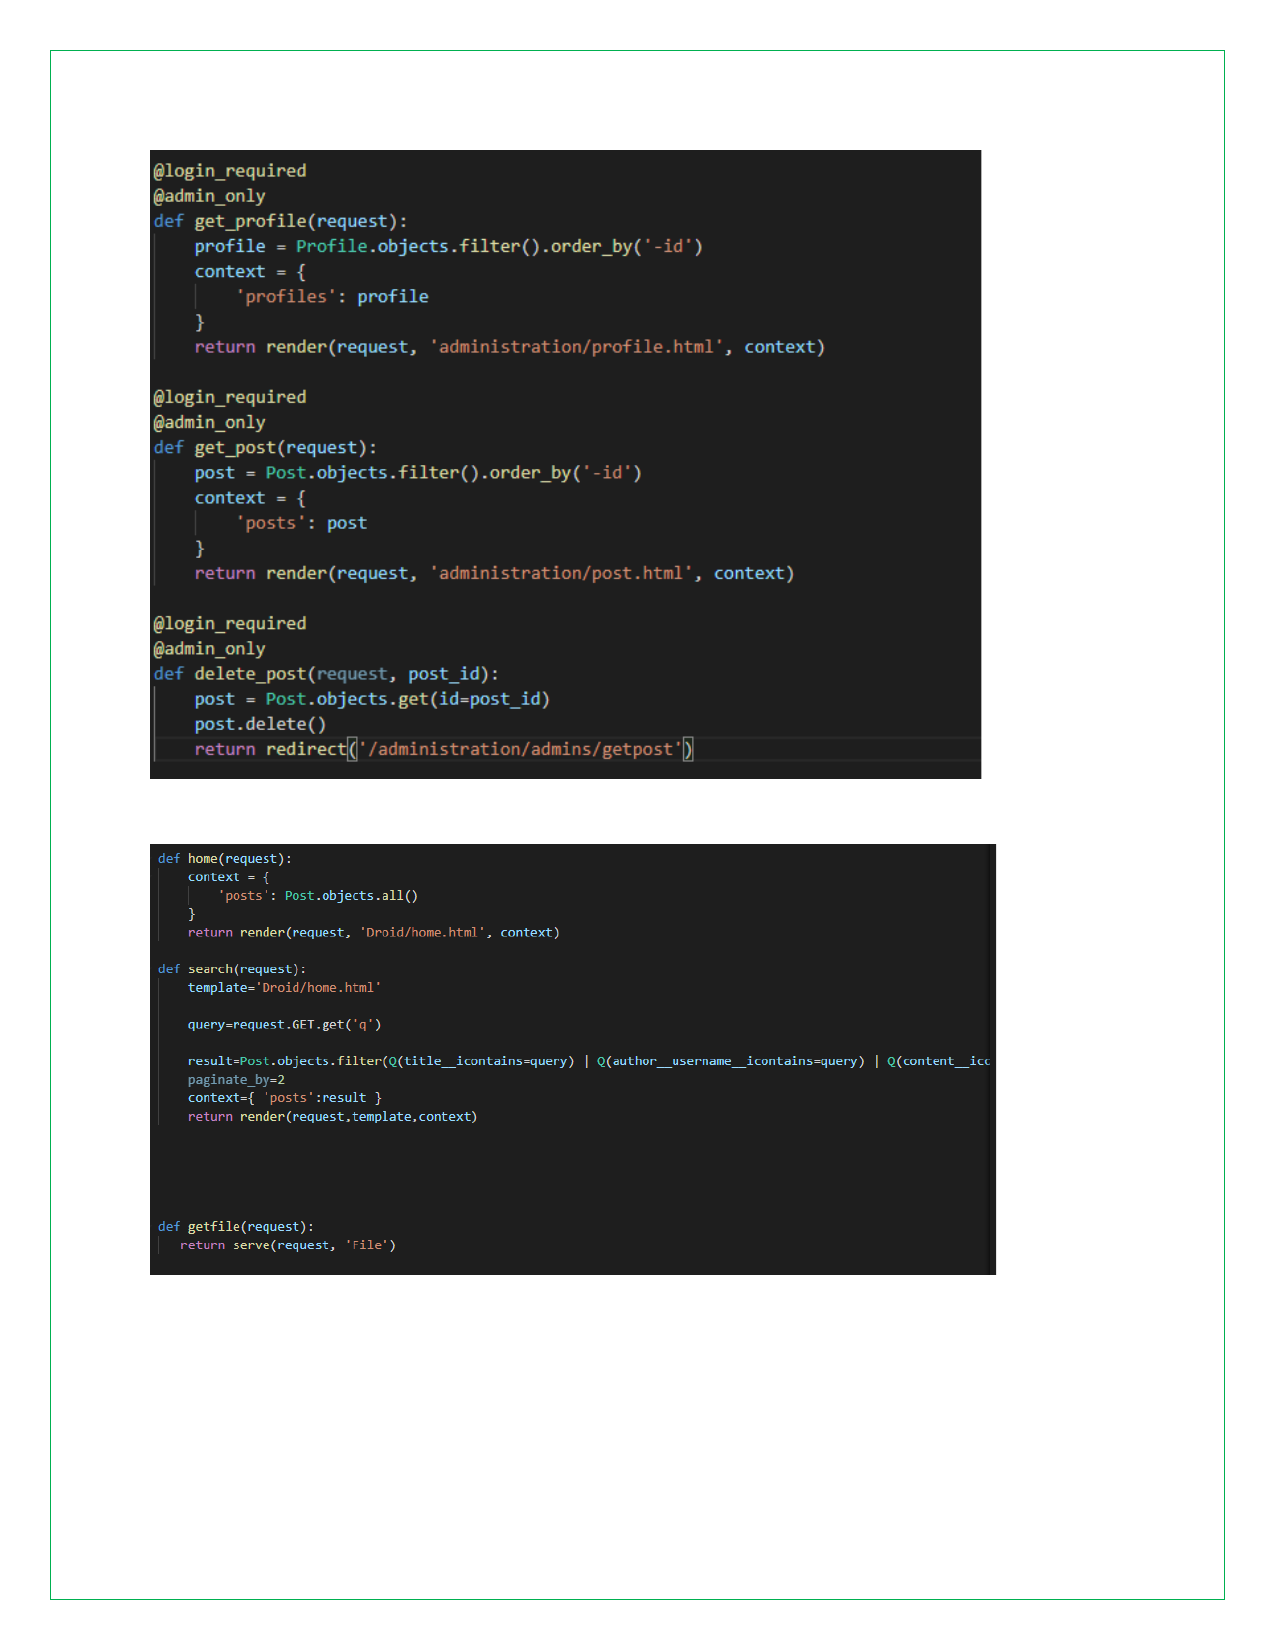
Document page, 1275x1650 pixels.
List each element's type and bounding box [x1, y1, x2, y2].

picture [150, 844, 997, 1275]
picture [150, 150, 982, 779]
